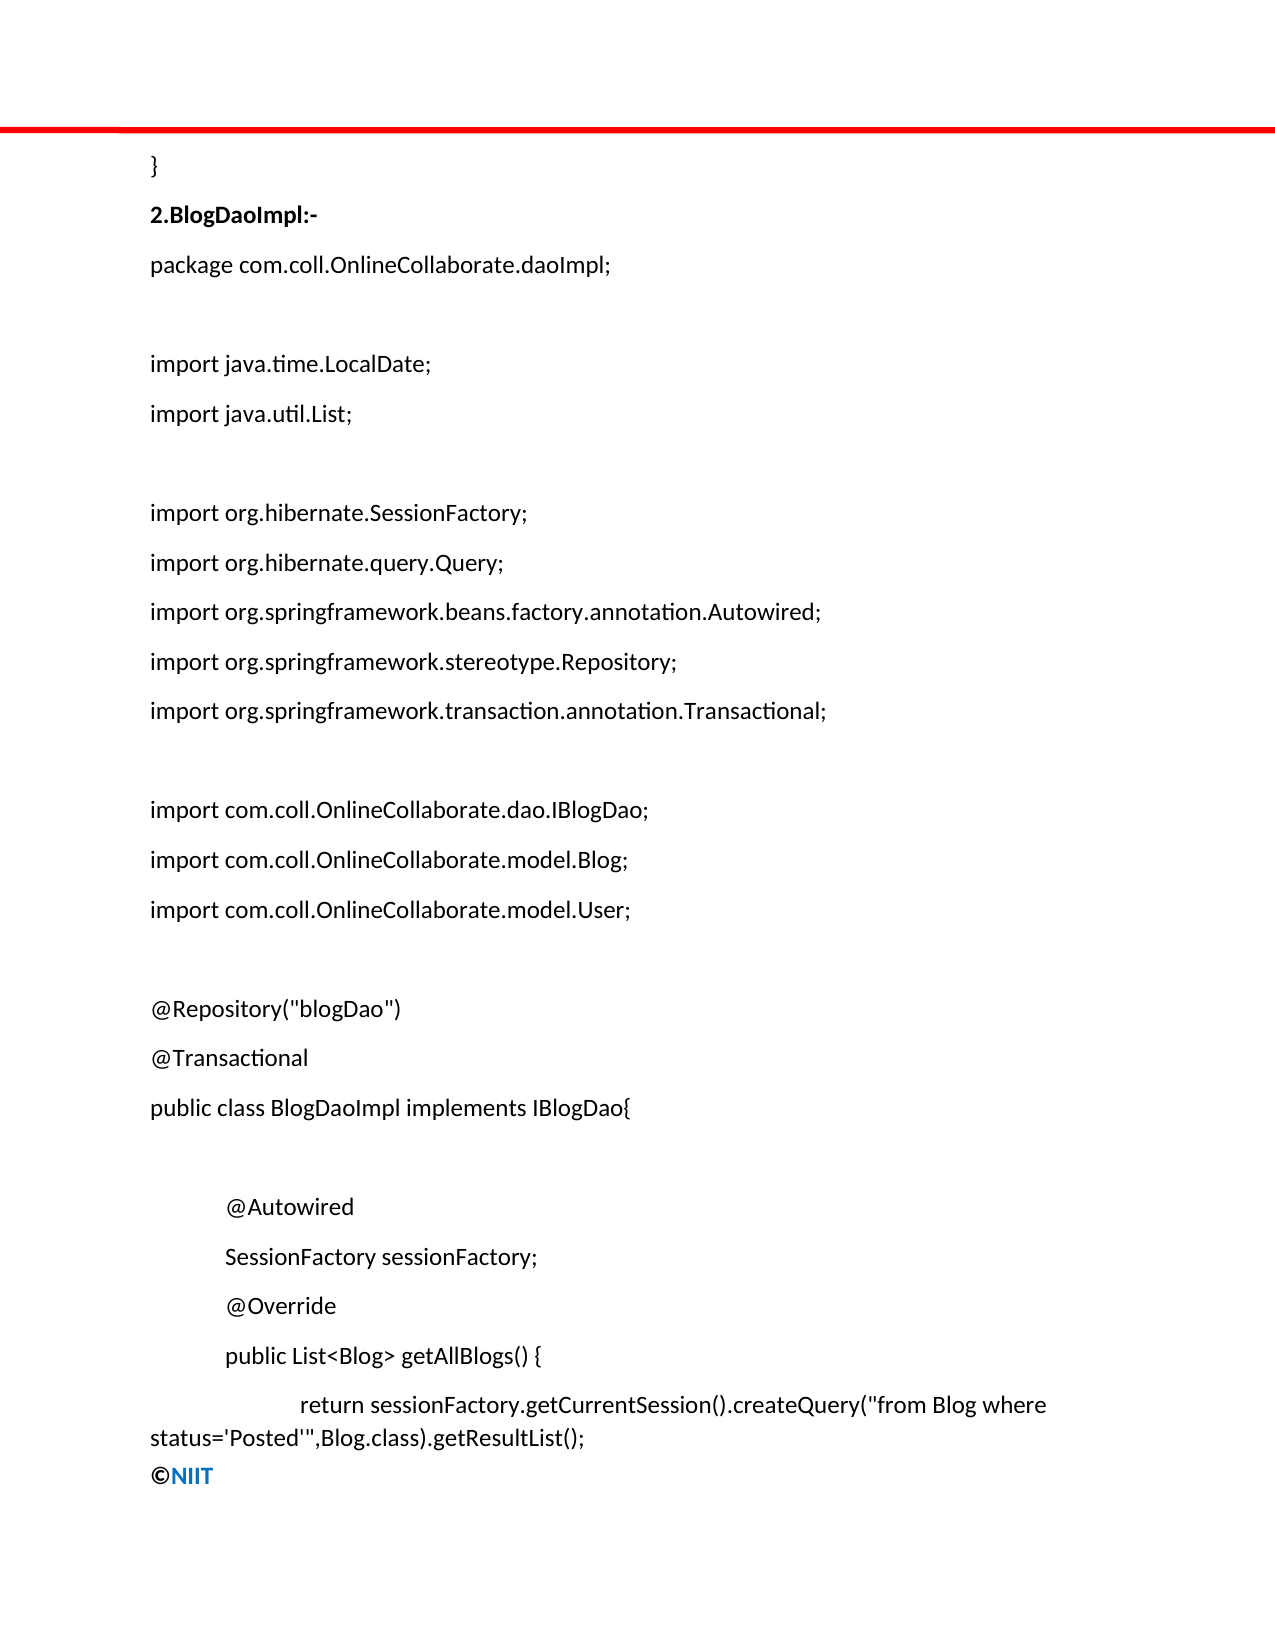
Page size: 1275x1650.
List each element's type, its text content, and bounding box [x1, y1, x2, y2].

text @Transactional [150, 1042, 1125, 1073]
text import org.springframework.stereotype.Repository; [150, 646, 1125, 676]
text import com.coll.OnlineCollaborate.model.User; [150, 894, 1125, 924]
text @Repository("blogDao") [150, 993, 1125, 1023]
text import com.coll.OnlineCollaborate.model.Blog; [150, 844, 1125, 875]
text } [150, 150, 1125, 181]
text @Autowired [150, 1191, 1125, 1222]
text import org.hibernate.SessionFactory; [150, 497, 1125, 528]
text import org.springframework.beans.factory.annotation.Autowired; [150, 596, 1125, 627]
text public class BlogDaoImpl implements IBlogDao{ [150, 1092, 1125, 1123]
text import org.springframework.transaction.annotation.Transactional; [150, 695, 1125, 726]
text return sessionFactory.getCurrentSession().createQuery("from Blog where status='Posted'",Blog.class).getResultList(); [150, 1389, 1125, 1453]
text @Override [150, 1290, 1125, 1321]
text 2.BlogDaoImpl:- [150, 199, 1125, 230]
text SessionFactory sessionFactory; [150, 1241, 1125, 1271]
text import com.coll.OnlineCollaborate.dao.IBlogDao; [150, 794, 1125, 825]
text import org.hibernate.query.Query; [150, 547, 1125, 577]
text import java.time.LocalDate; [150, 348, 1125, 379]
text import java.util.List; [150, 398, 1125, 428]
text public List<Blog> getAllBlogs() { [150, 1340, 1125, 1371]
text package com.coll.OnlineCollaborate.daoImpl; [150, 249, 1125, 280]
